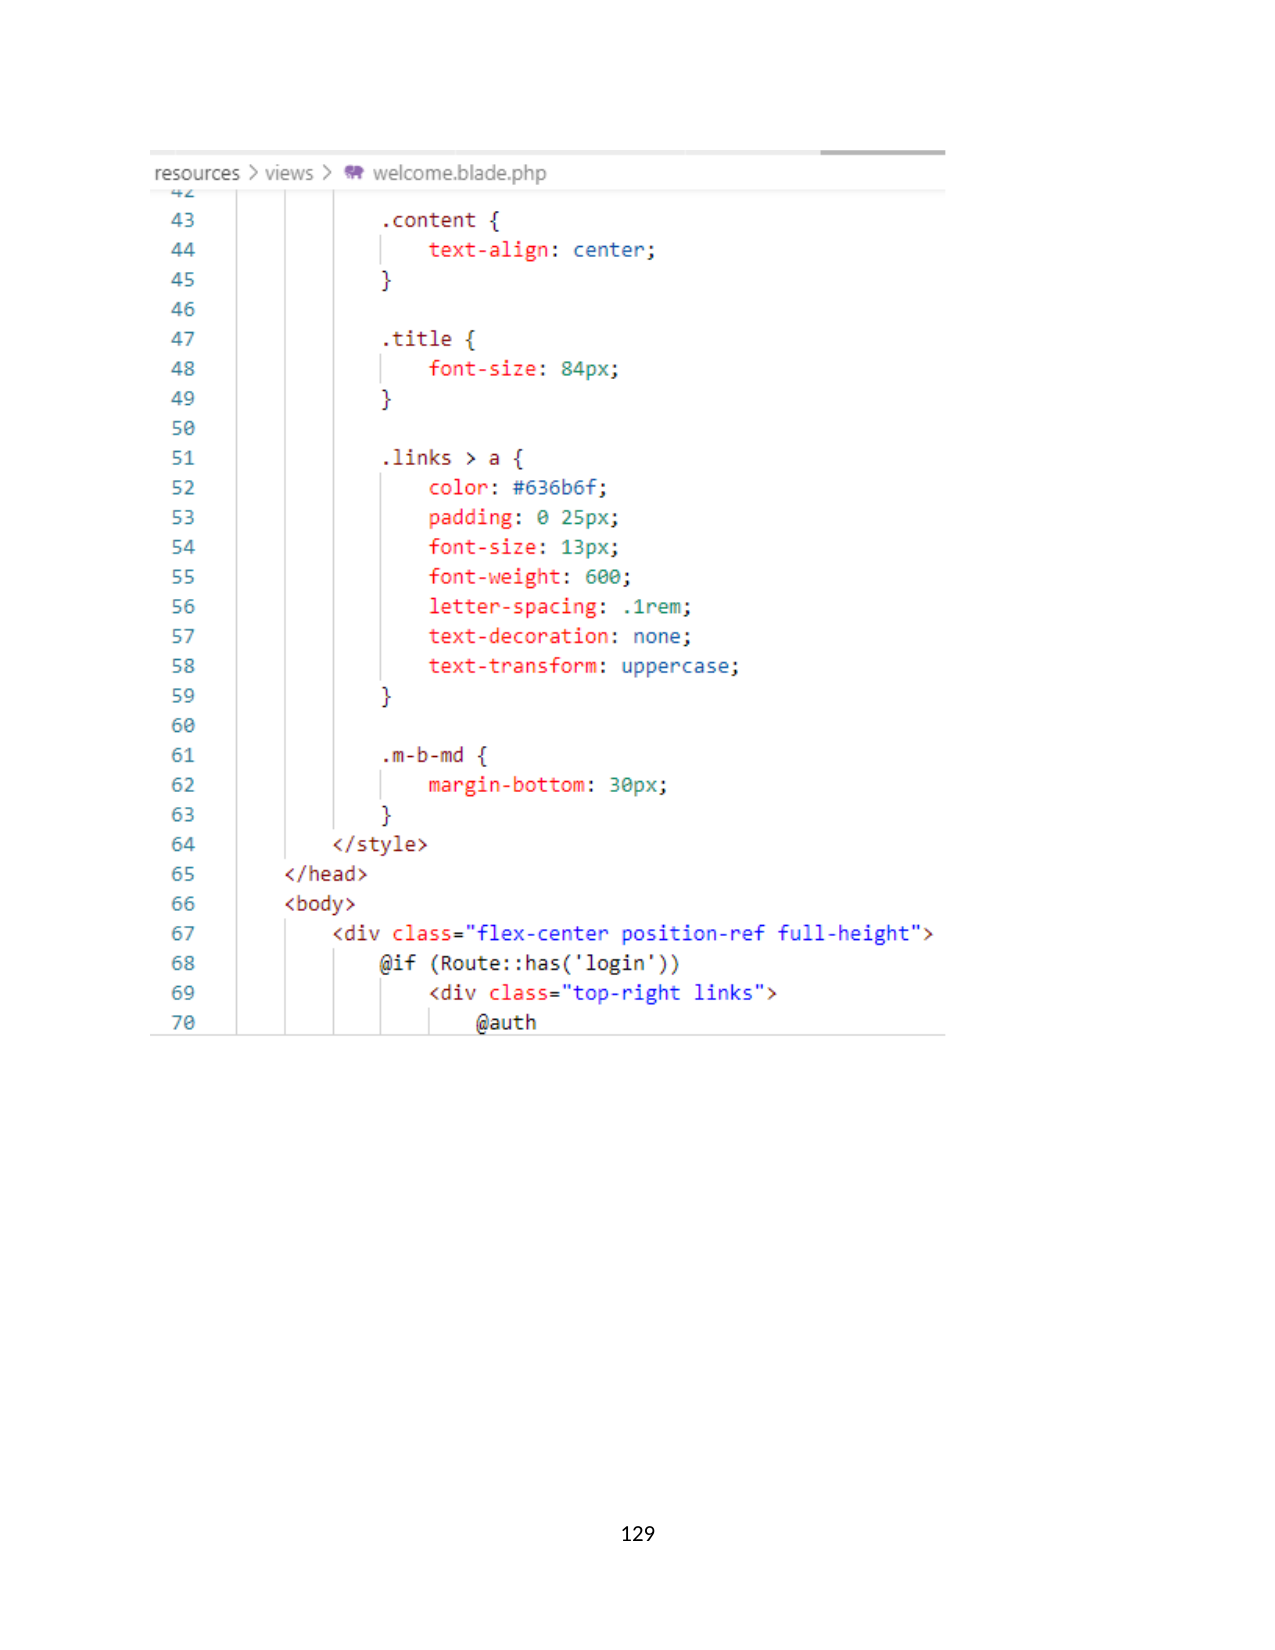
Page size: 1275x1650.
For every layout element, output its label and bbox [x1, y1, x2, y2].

picture [150, 150, 946, 1047]
